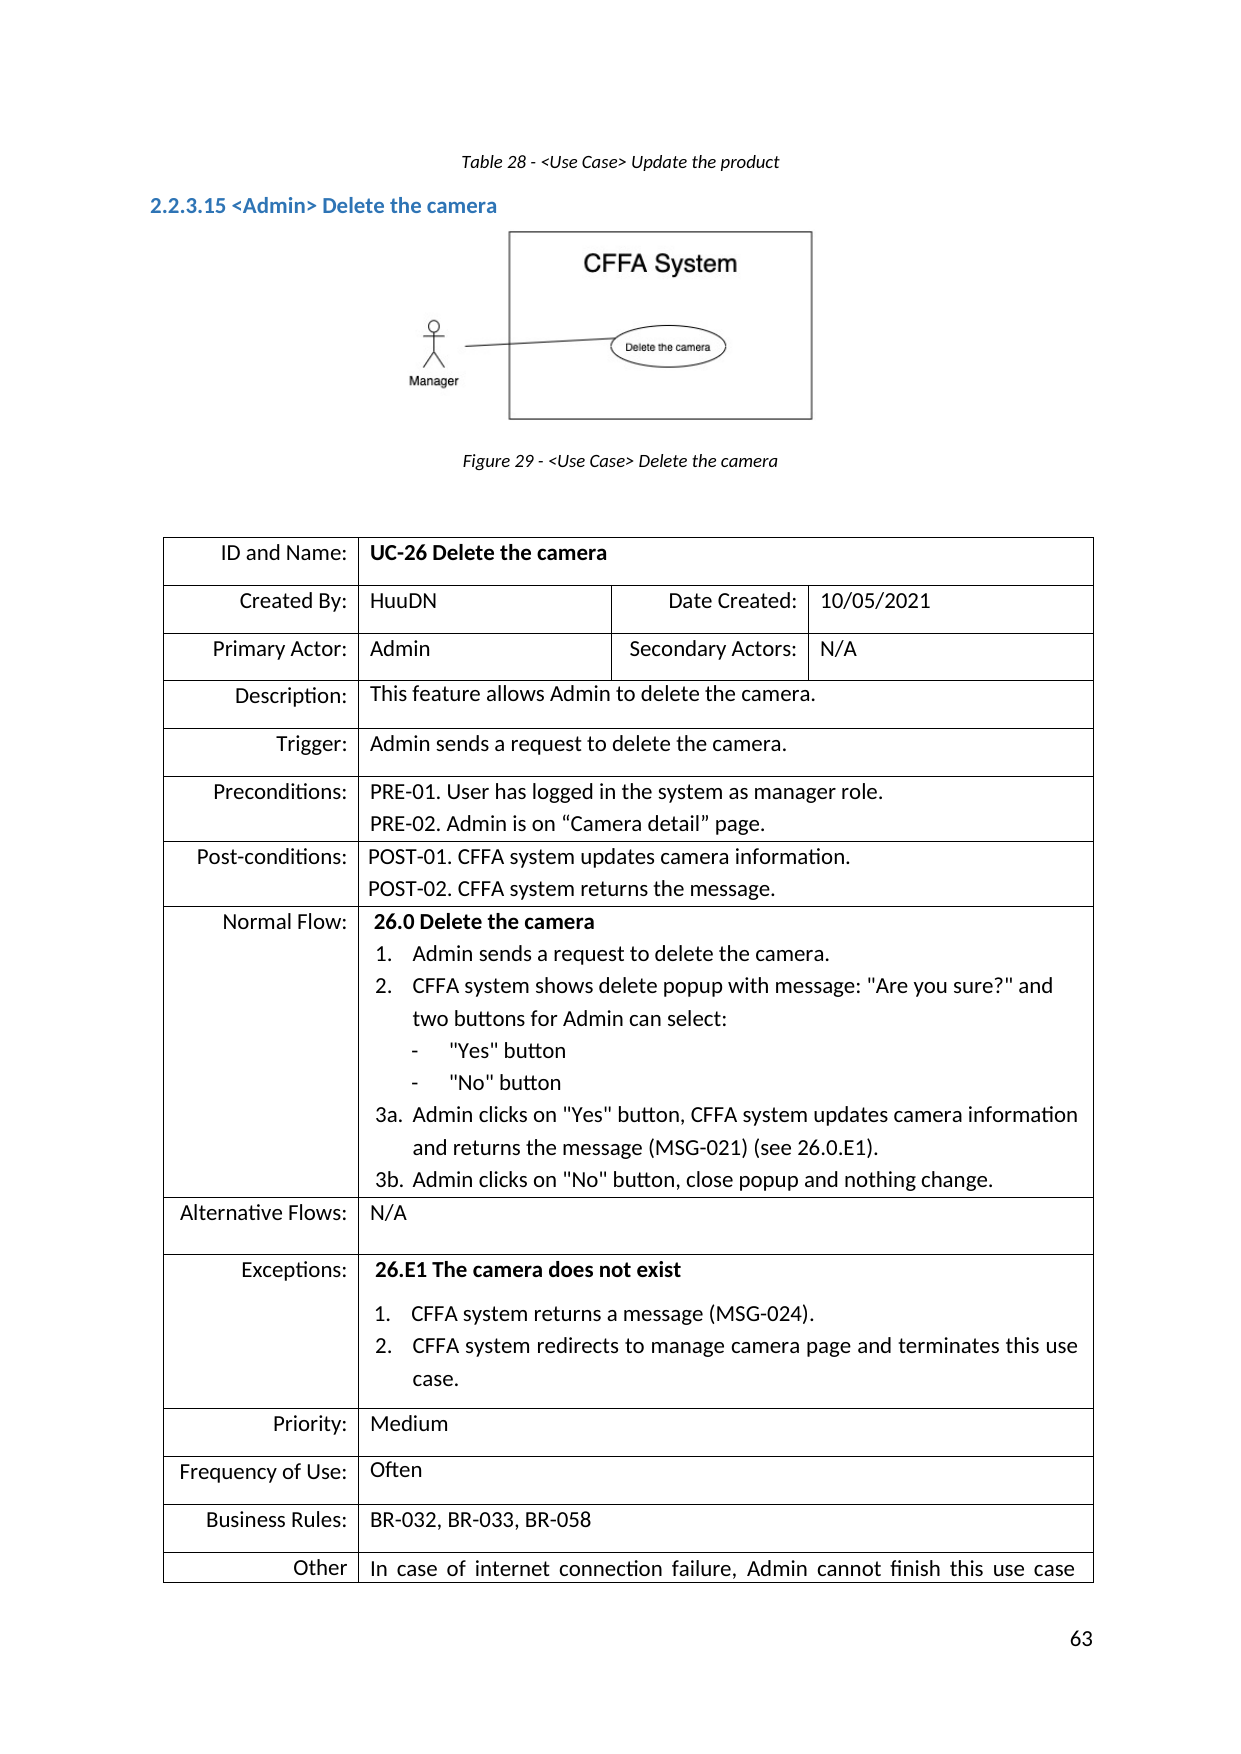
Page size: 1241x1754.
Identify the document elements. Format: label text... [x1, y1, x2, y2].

table_cell 10/05/2021 [809, 586, 1093, 633]
table_cell Trigger: [164, 729, 358, 776]
table_cell Secondary Actors: [612, 634, 808, 680]
table_cell Created By: [164, 586, 358, 633]
table_cell 26.0 Delete the camera Admin sends a request to delete the camera. CFFA system shows delete popup with message: "Are you sure?" and two buttons for Admin can select: "Yes" button "No" button Admin clicks on "Yes" button, CFFA system updates camera information and returns the message (MSG-021) (see 26.0.E1). Admin clicks on "No" button, close popup and nothing change. [359, 907, 1093, 1197]
table_cell Admin [359, 634, 611, 680]
table_cell Frequency of Use: [164, 1457, 358, 1504]
text Figure 29 - <Use Case> Delete the camera [150, 449, 1093, 472]
table_header ID and Name: [164, 538, 358, 585]
table_cell Other Information: [164, 1553, 358, 1582]
table_cell Priority: [164, 1409, 358, 1456]
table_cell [359, 1553, 1093, 1582]
table_cell POST-01. CFFA system updates camera information. POST-02. CFFA system returns the message. [359, 842, 1093, 906]
table_cell Preconditions: [164, 777, 358, 841]
table_cell Date Created: [612, 586, 808, 633]
table_cell Alternative Flows: [164, 1198, 358, 1254]
table_cell Exceptions: [164, 1255, 358, 1408]
table_cell Description: [164, 681, 358, 728]
table_header UC-26 Delete the camera [359, 538, 1093, 585]
picture [399, 221, 844, 430]
table_cell PRE-01. User has logged in the system as manager role. PRE-02. Admin is on “Camera detail” page. [359, 777, 1093, 841]
table_cell This feature allows Admin to delete the camera. [359, 681, 1093, 728]
table_cell N/A [359, 1198, 1093, 1254]
table_cell Often [359, 1457, 1093, 1504]
table_cell N/A [809, 634, 1093, 680]
table_cell Primary Actor: [164, 634, 358, 680]
text Table 28 - <Use Case> Update the product [150, 150, 1093, 173]
table_cell HuuDN [359, 586, 611, 633]
table_cell Medium [359, 1409, 1093, 1456]
table_cell 26.E1 The camera does not exist CFFA system returns a message (MSG-024). CFFA system redirects to manage camera page and terminates this use case. [359, 1255, 1093, 1408]
table_cell Post-conditions: [164, 842, 358, 906]
table_cell Normal Flow: [164, 907, 358, 1197]
table_cell BR-032, BR-033, BR-058 [359, 1505, 1093, 1552]
subtitle 2.2.3.15 <Admin> Delete the camera [150, 191, 1093, 219]
table_cell Business Rules: [164, 1505, 358, 1552]
table_cell Admin sends a request to delete the camera. [359, 729, 1093, 776]
